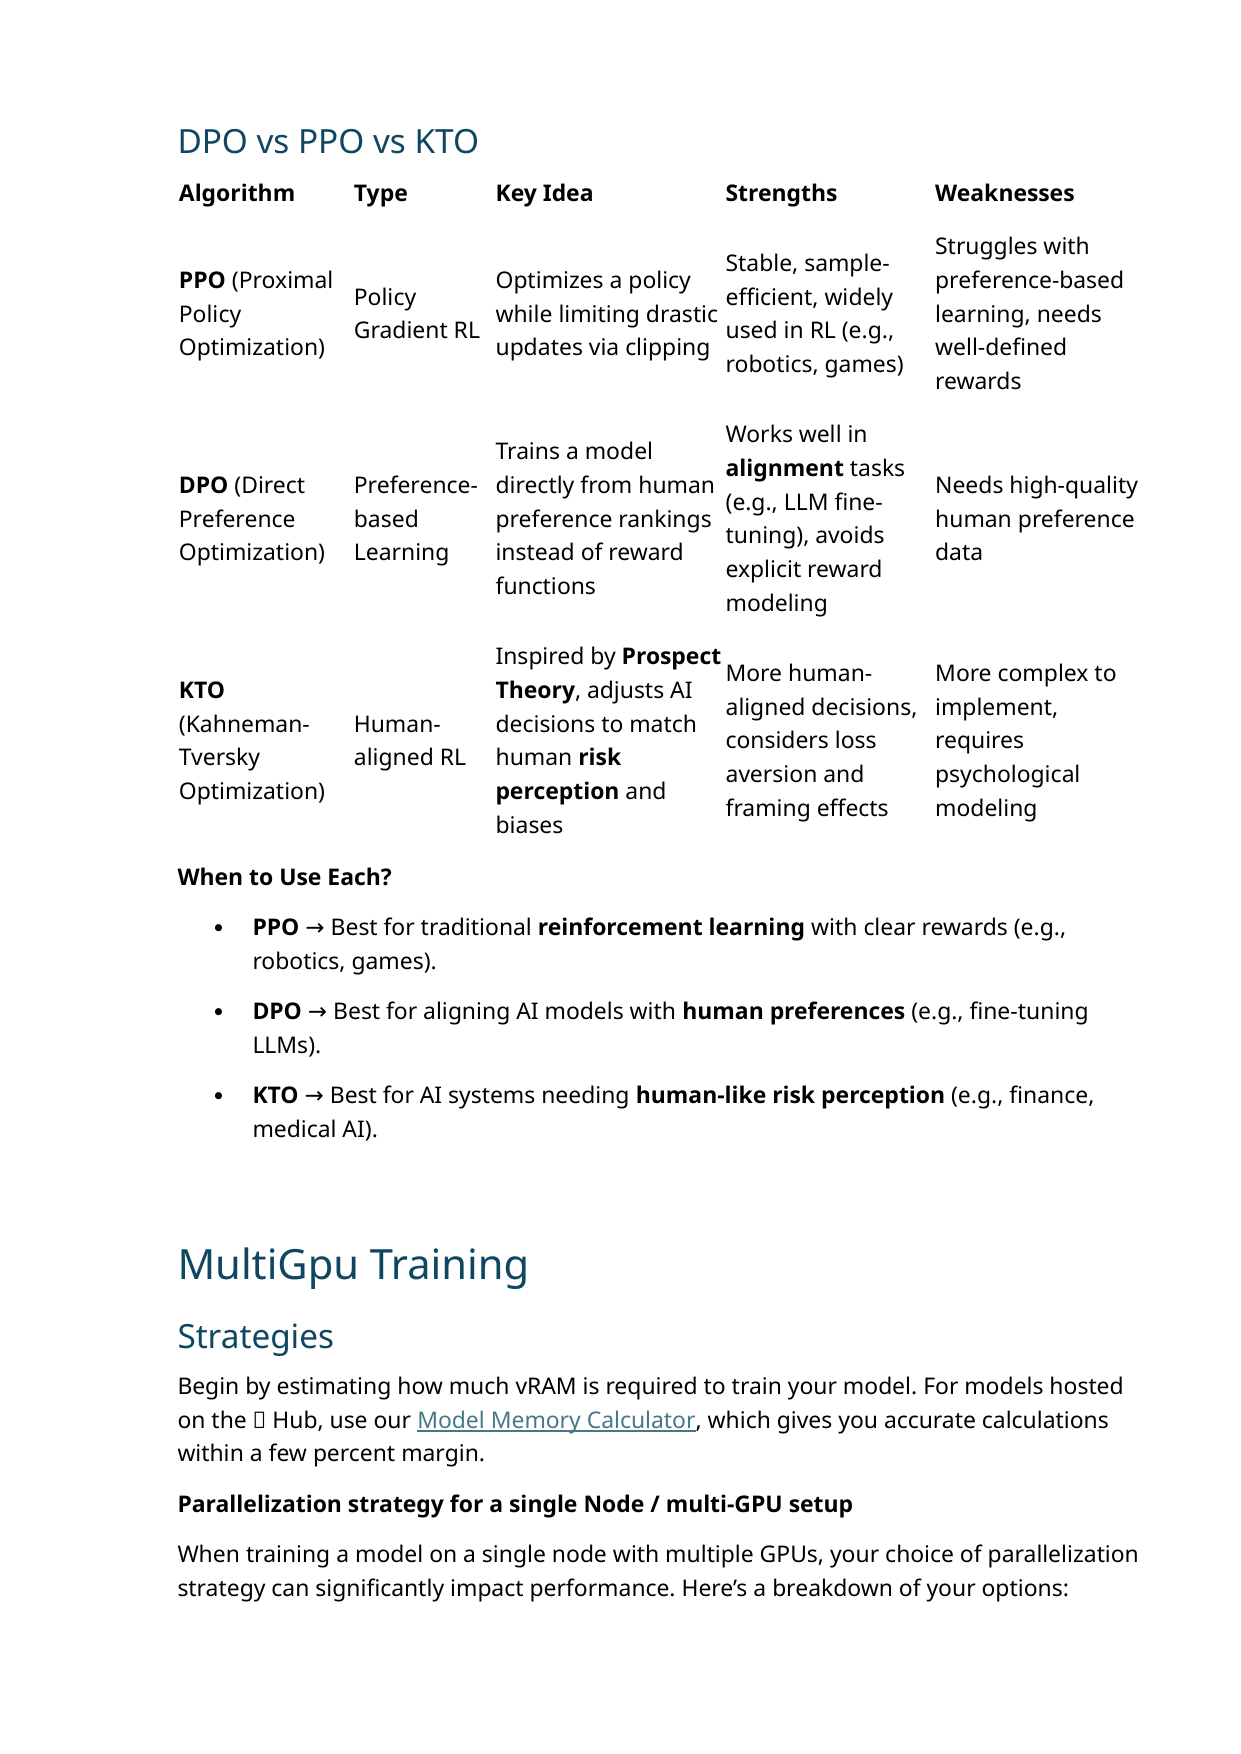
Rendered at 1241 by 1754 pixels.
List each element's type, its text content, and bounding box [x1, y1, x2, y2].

table_cell DPO (Direct Preference Optimization) [177, 417, 352, 638]
table_cell Optimizes a policy while limiting drastic updates via clipping [494, 229, 724, 417]
text Begin by estimating how much vRAM is required to train your model. For models hosted on the 🤗 Hub, use our Model Memory Calculator, which gives you accurate calculations within a few percent margin. [177, 1370, 1152, 1468]
text When to Use Each? [177, 860, 1152, 892]
table_cell Preference-based Learning [352, 417, 494, 638]
table_cell Works well in alignment tasks (e.g., LLM fine-tuning), avoids explicit reward modeling [724, 417, 933, 638]
subtitle Strategies [177, 1312, 1152, 1358]
table_cell Struggles with preference-based learning, needs well-defined rewards [934, 229, 1152, 417]
table_header Strengths [724, 175, 933, 228]
table_cell Needs high-quality human preference data [934, 417, 1152, 638]
table_cell More complex to implement, requires psychological modeling [934, 639, 1152, 860]
table_cell Trains a model directly from human preference rankings instead of reward functions [494, 417, 724, 638]
text When training a model on a single node with multiple GPUs, your choice of parallelization strategy can significantly impact performance. Here’s a breakdown of your options: [177, 1538, 1152, 1603]
table_cell Policy Gradient RL [352, 229, 494, 417]
list KTO → Best for AI systems needing human-like risk perception (e.g., finance, medical AI). [215, 1079, 1152, 1144]
table_cell More human-aligned decisions, considers loss aversion and framing effects [724, 639, 933, 860]
list DPO → Best for aligning AI models with human preferences (e.g., fine-tuning LLMs). [215, 995, 1152, 1060]
table_header Key Idea [494, 175, 724, 228]
subtitle MultiGpu Training [177, 1234, 1152, 1291]
table_cell PPO (Proximal Policy Optimization) [177, 229, 352, 417]
table_cell Stable, sample-efficient, widely used in RL (e.g., robotics, games) [724, 229, 933, 417]
table_header Weaknesses [934, 175, 1152, 228]
table_header Type [352, 175, 494, 228]
table_cell Inspired by Prospect Theory, adjusts AI decisions to match human risk perception and biases [494, 639, 724, 860]
table_cell Human-aligned RL [352, 639, 494, 860]
list PPO → Best for traditional reinforcement learning with clear rewards (e.g., robotics, games). [215, 911, 1152, 976]
subtitle DPO vs PPO vs KTO [177, 118, 1152, 163]
table_cell KTO (Kahneman-Tversky Optimization) [177, 639, 352, 860]
text Parallelization strategy for a single Node / multi-GPU setup [177, 1488, 1152, 1519]
table_header Algorithm [177, 175, 352, 228]
